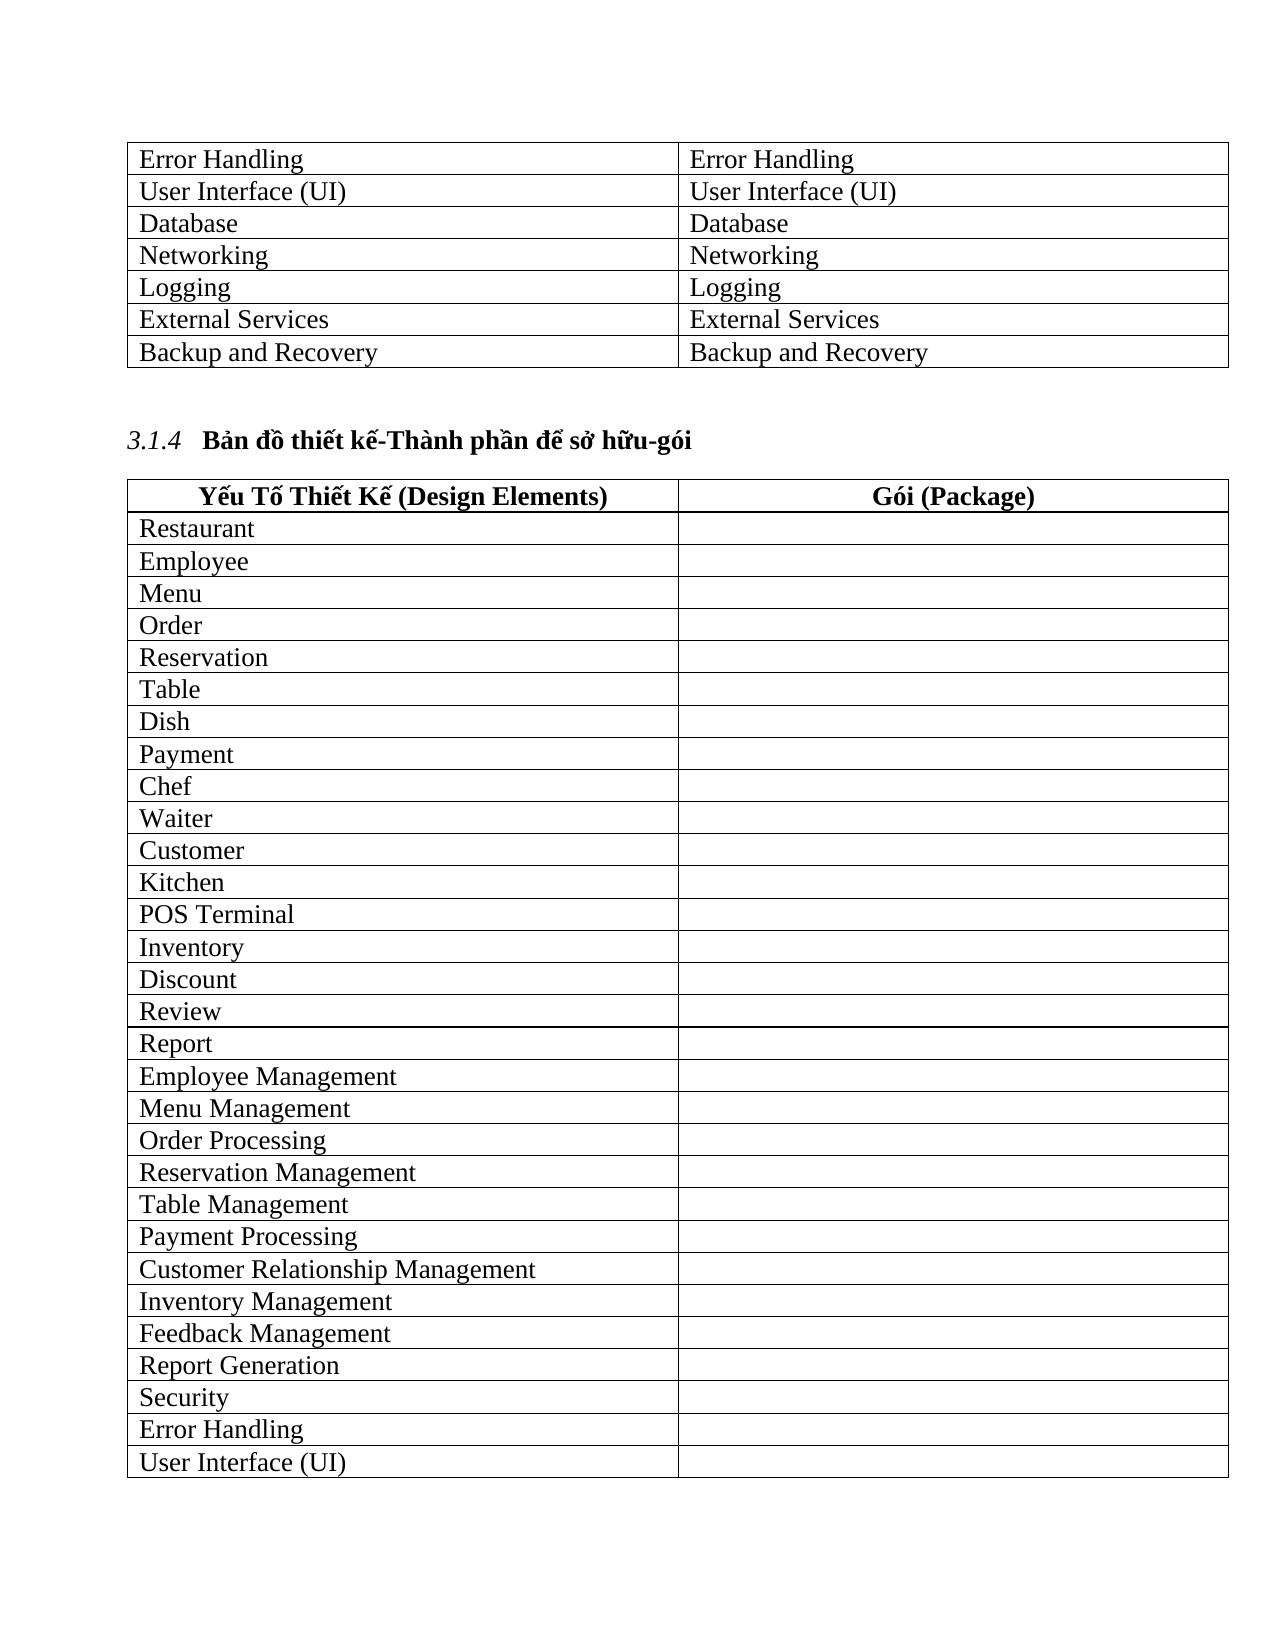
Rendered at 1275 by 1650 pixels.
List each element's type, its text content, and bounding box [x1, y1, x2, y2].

table_cell Discount [128, 963, 678, 994]
table_cell [679, 1221, 1228, 1252]
table_cell Order [128, 609, 678, 640]
table_cell User Interface (UI) [679, 175, 1228, 206]
table_cell [679, 931, 1228, 962]
table_cell [679, 1253, 1228, 1284]
table_cell Payment Processing [128, 1221, 678, 1252]
table_cell [679, 577, 1228, 608]
table_cell [679, 802, 1228, 833]
table_cell Error Handling [128, 143, 678, 174]
table_cell [679, 1446, 1228, 1477]
table_cell Backup and Recovery [128, 336, 678, 367]
table_cell [679, 1414, 1228, 1445]
table_cell [679, 770, 1228, 801]
table_cell Networking [679, 239, 1228, 270]
table_cell Dish [128, 706, 678, 737]
table_cell Order Processing [128, 1124, 678, 1155]
table_cell Table Management [128, 1188, 678, 1219]
table_cell [679, 738, 1228, 769]
table_cell [679, 609, 1228, 640]
table_cell Customer Relationship Management [128, 1253, 678, 1284]
table_cell Inventory [128, 931, 678, 962]
table_cell Review [128, 995, 678, 1026]
table_cell Networking [128, 239, 678, 270]
table_cell [679, 995, 1228, 1026]
table_cell [679, 866, 1228, 898]
table_cell User Interface (UI) [128, 1446, 678, 1477]
table_cell [679, 1349, 1228, 1380]
subtitle Bản đồ thiết kế-Thành phần để sở hữu-gói [127, 429, 1229, 454]
table_cell Waiter [128, 802, 678, 833]
table_cell Report Generation [128, 1349, 678, 1380]
table_cell Logging [128, 271, 678, 303]
table_cell Feedback Management [128, 1317, 678, 1348]
table_cell [679, 834, 1228, 865]
table_cell [679, 1381, 1228, 1413]
table_cell Restaurant [128, 513, 678, 543]
table_cell Backup and Recovery [679, 336, 1228, 367]
table_cell [679, 1188, 1228, 1219]
table_cell Chef [128, 770, 678, 801]
table_cell [679, 641, 1228, 672]
table_cell Security [128, 1381, 678, 1413]
table_cell Table [128, 673, 678, 704]
table_cell [679, 1124, 1228, 1155]
table_cell Reservation [128, 641, 678, 672]
table_cell Employee Management [128, 1060, 678, 1091]
table_header Yếu Tố Thiết Kế (Design Elements) [128, 480, 678, 511]
table_cell [679, 545, 1228, 576]
table_cell Report [128, 1028, 678, 1058]
table_cell Error Handling [679, 143, 1228, 174]
table_cell [679, 1092, 1228, 1123]
table_cell [679, 899, 1228, 930]
table_header Gói (Package) [679, 480, 1228, 511]
table_cell Error Handling [128, 1414, 678, 1445]
table_cell [679, 673, 1228, 704]
table_cell Payment [128, 738, 678, 769]
table_cell [679, 1028, 1228, 1058]
table_cell Database [679, 207, 1228, 238]
table_cell Reservation Management [128, 1156, 678, 1187]
table_cell External Services [128, 304, 678, 335]
table_cell User Interface (UI) [128, 175, 678, 206]
table_cell Kitchen [128, 866, 678, 898]
table_cell [679, 513, 1228, 543]
table_cell POS Terminal [128, 899, 678, 930]
table_cell External Services [679, 304, 1228, 335]
table_cell Menu [128, 577, 678, 608]
table_cell [679, 1156, 1228, 1187]
table_cell [679, 1060, 1228, 1091]
table_cell Menu Management [128, 1092, 678, 1123]
table_cell Customer [128, 834, 678, 865]
table_cell [679, 963, 1228, 994]
table_cell Inventory Management [128, 1285, 678, 1316]
table_cell [679, 706, 1228, 737]
table_cell Logging [679, 271, 1228, 303]
table_cell Employee [128, 545, 678, 576]
table_cell Database [128, 207, 678, 238]
table_cell [679, 1317, 1228, 1348]
table_cell [679, 1285, 1228, 1316]
